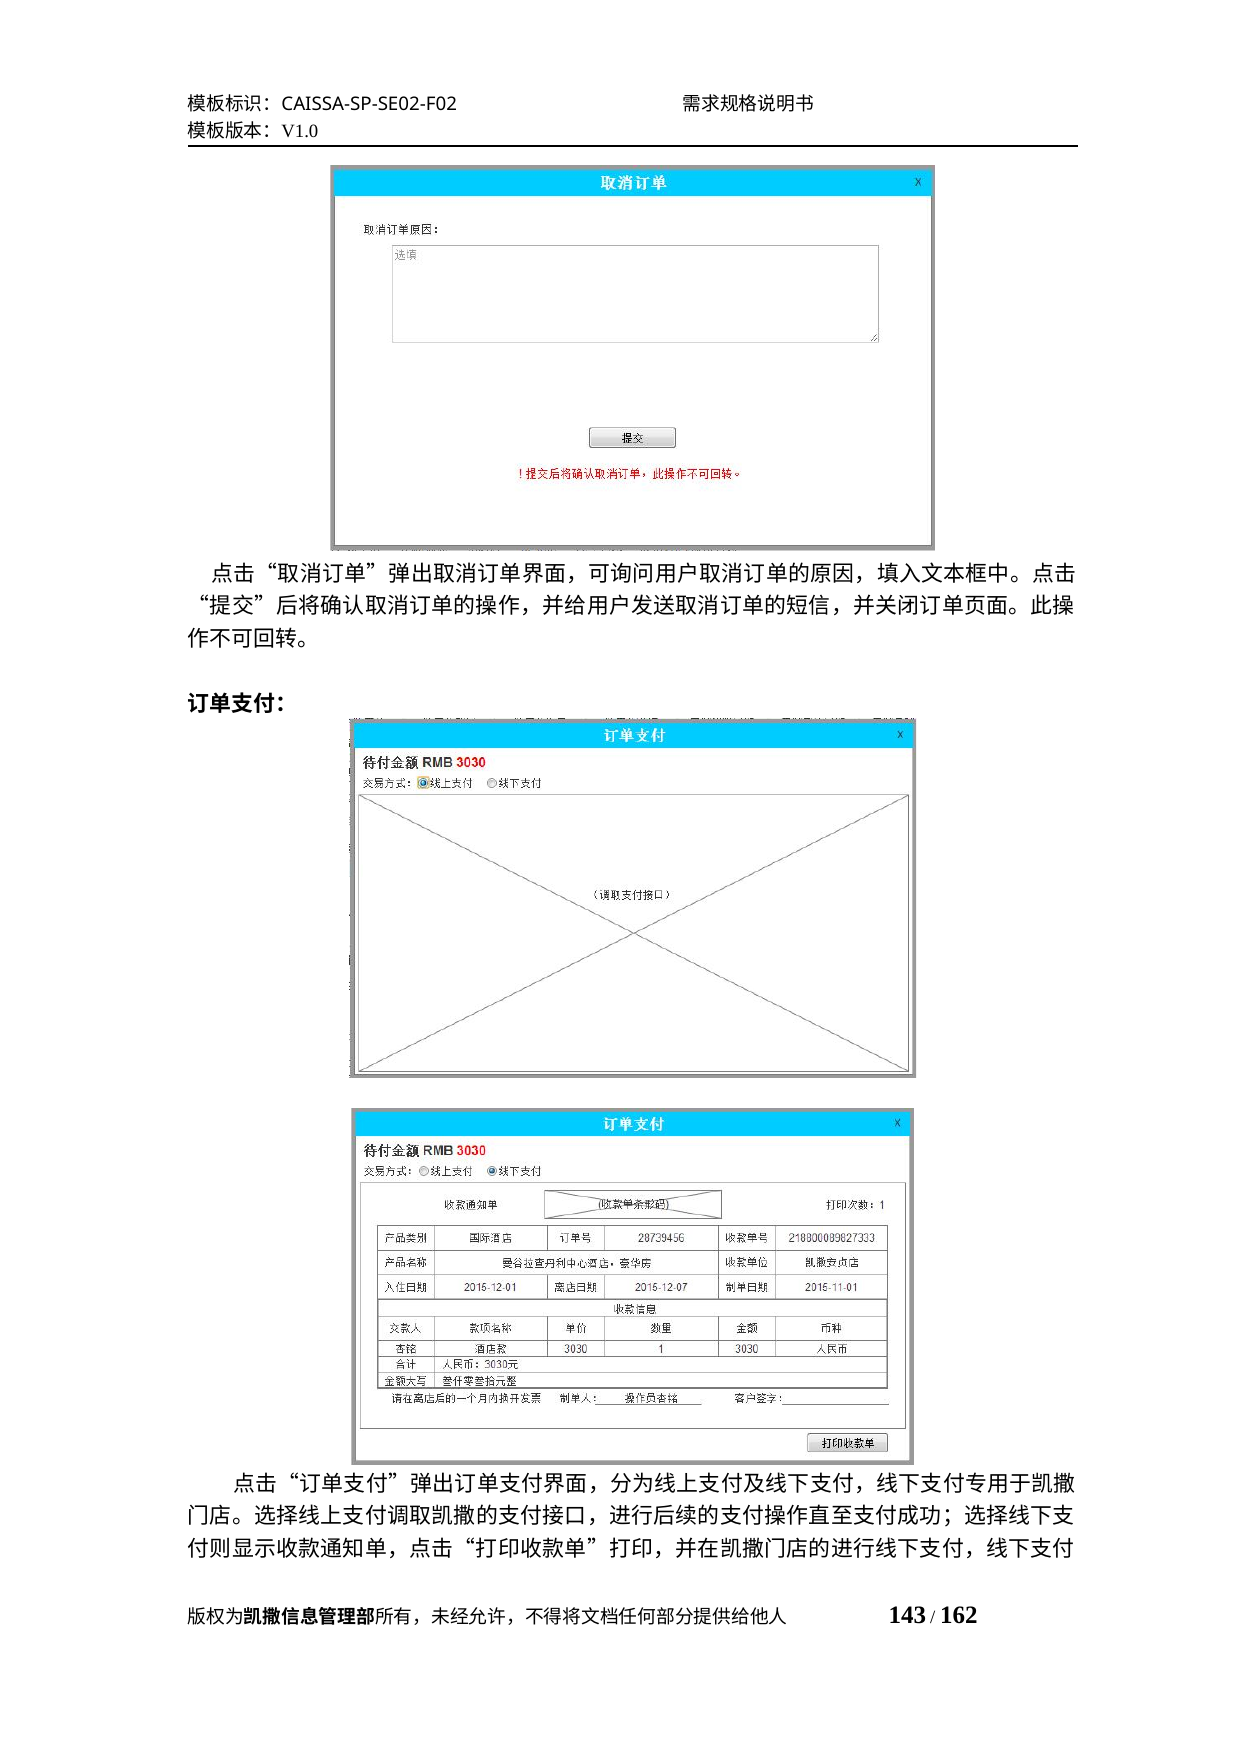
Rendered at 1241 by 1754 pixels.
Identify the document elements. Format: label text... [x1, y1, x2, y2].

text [187, 1466, 1078, 1563]
picture [351, 1108, 914, 1465]
picture [349, 718, 917, 1078]
picture [330, 165, 935, 551]
text 订单支付： [187, 686, 1078, 718]
text 点击“取消订单”弹出取消订单界面，可询问用户取消订单的原因，填入文本框中。点击“提交”后将确认取消订单的操作，并给用户发送取消订单的短信，并关闭订单页面。此操作不可回转。 [187, 556, 1078, 653]
